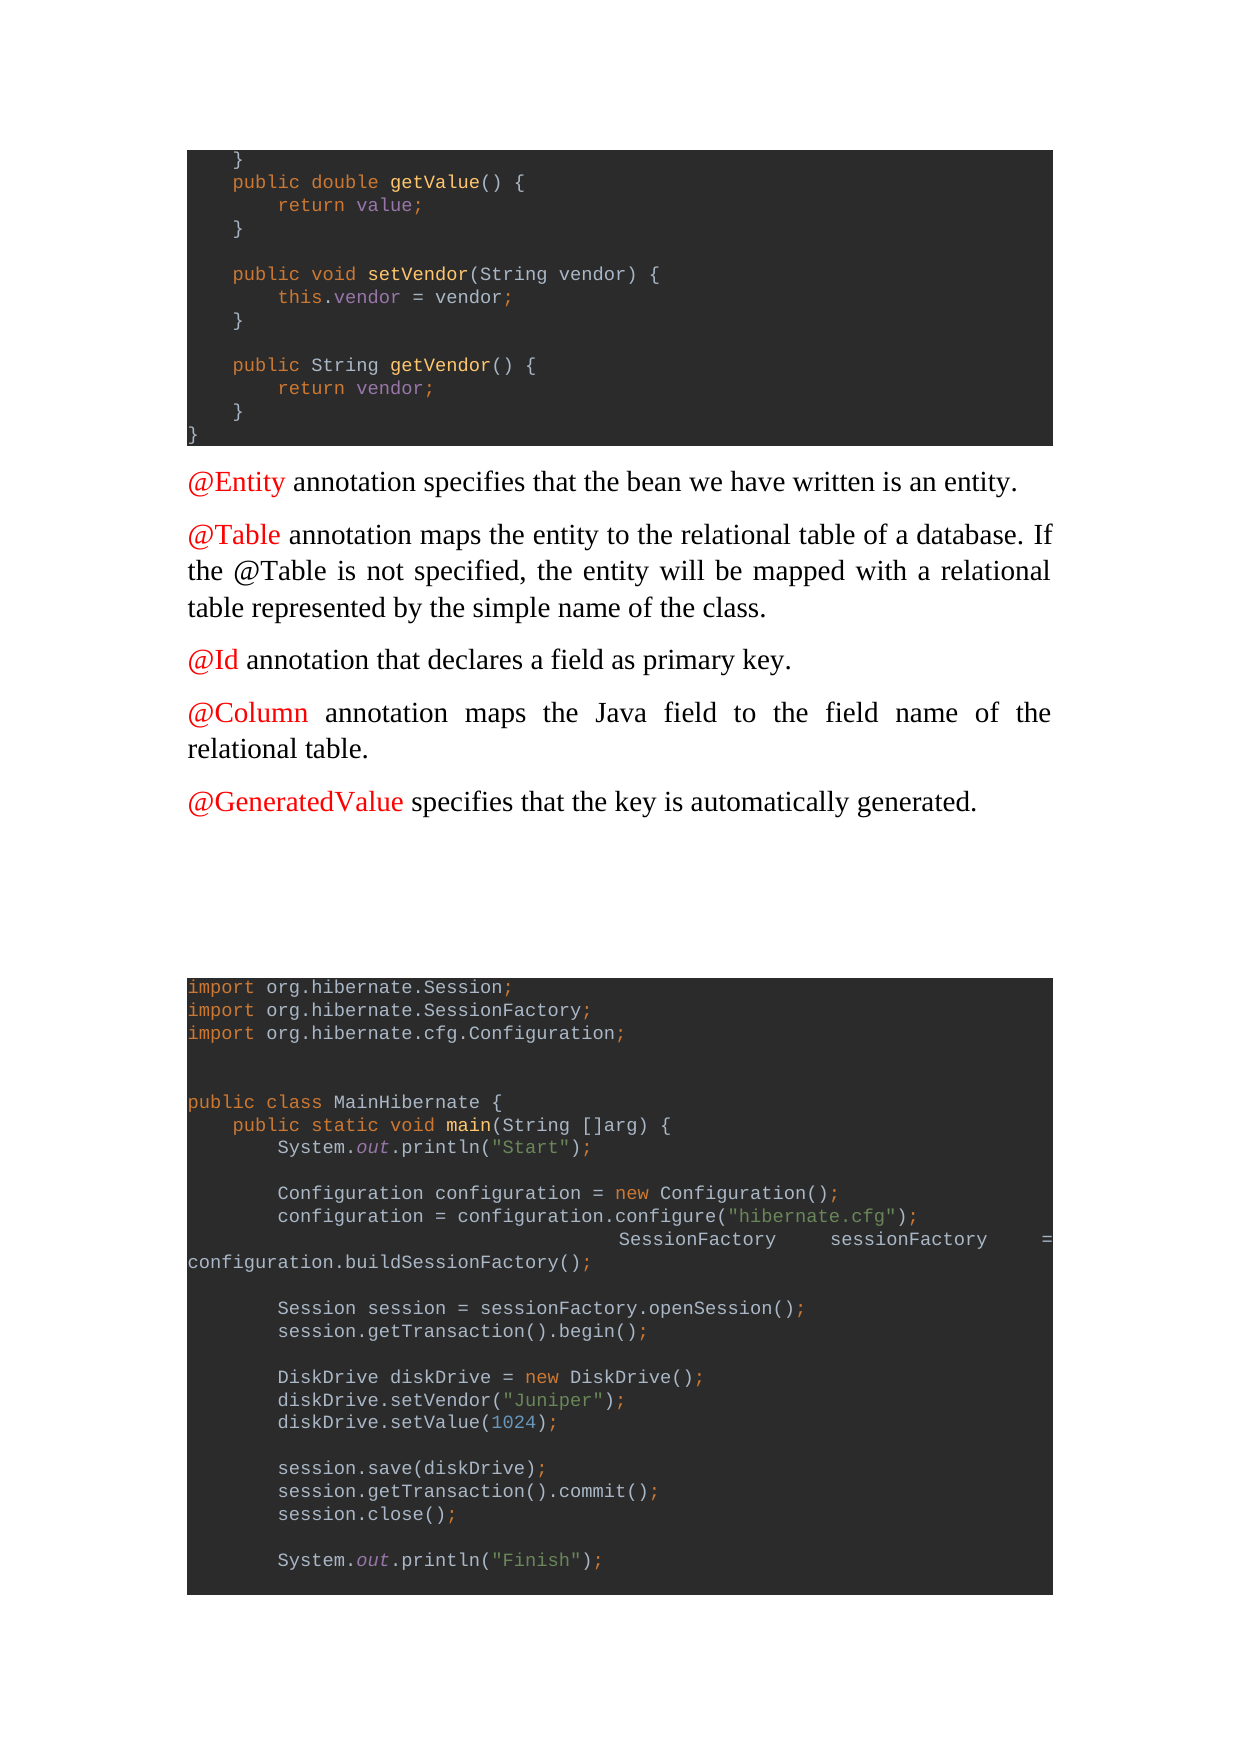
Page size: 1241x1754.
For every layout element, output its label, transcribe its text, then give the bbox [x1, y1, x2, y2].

text @Table annotation maps the entity to the relational table of a database. If the @Table is not specified, the entity will be mapped with a relational table represented by the simple name of the class. [187, 517, 1053, 623]
text @Entity annotation specifies that the bean we have written is an entity. [187, 464, 1053, 498]
text @Column annotation maps the Java field to the field name of the relational table. [187, 695, 1053, 765]
text @Id annotation that declares a field as primary key. [187, 642, 1053, 676]
text @GeneratedValue specifies that the key is automatically generated. [187, 784, 1053, 818]
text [187, 150, 1053, 446]
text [187, 978, 1053, 1595]
